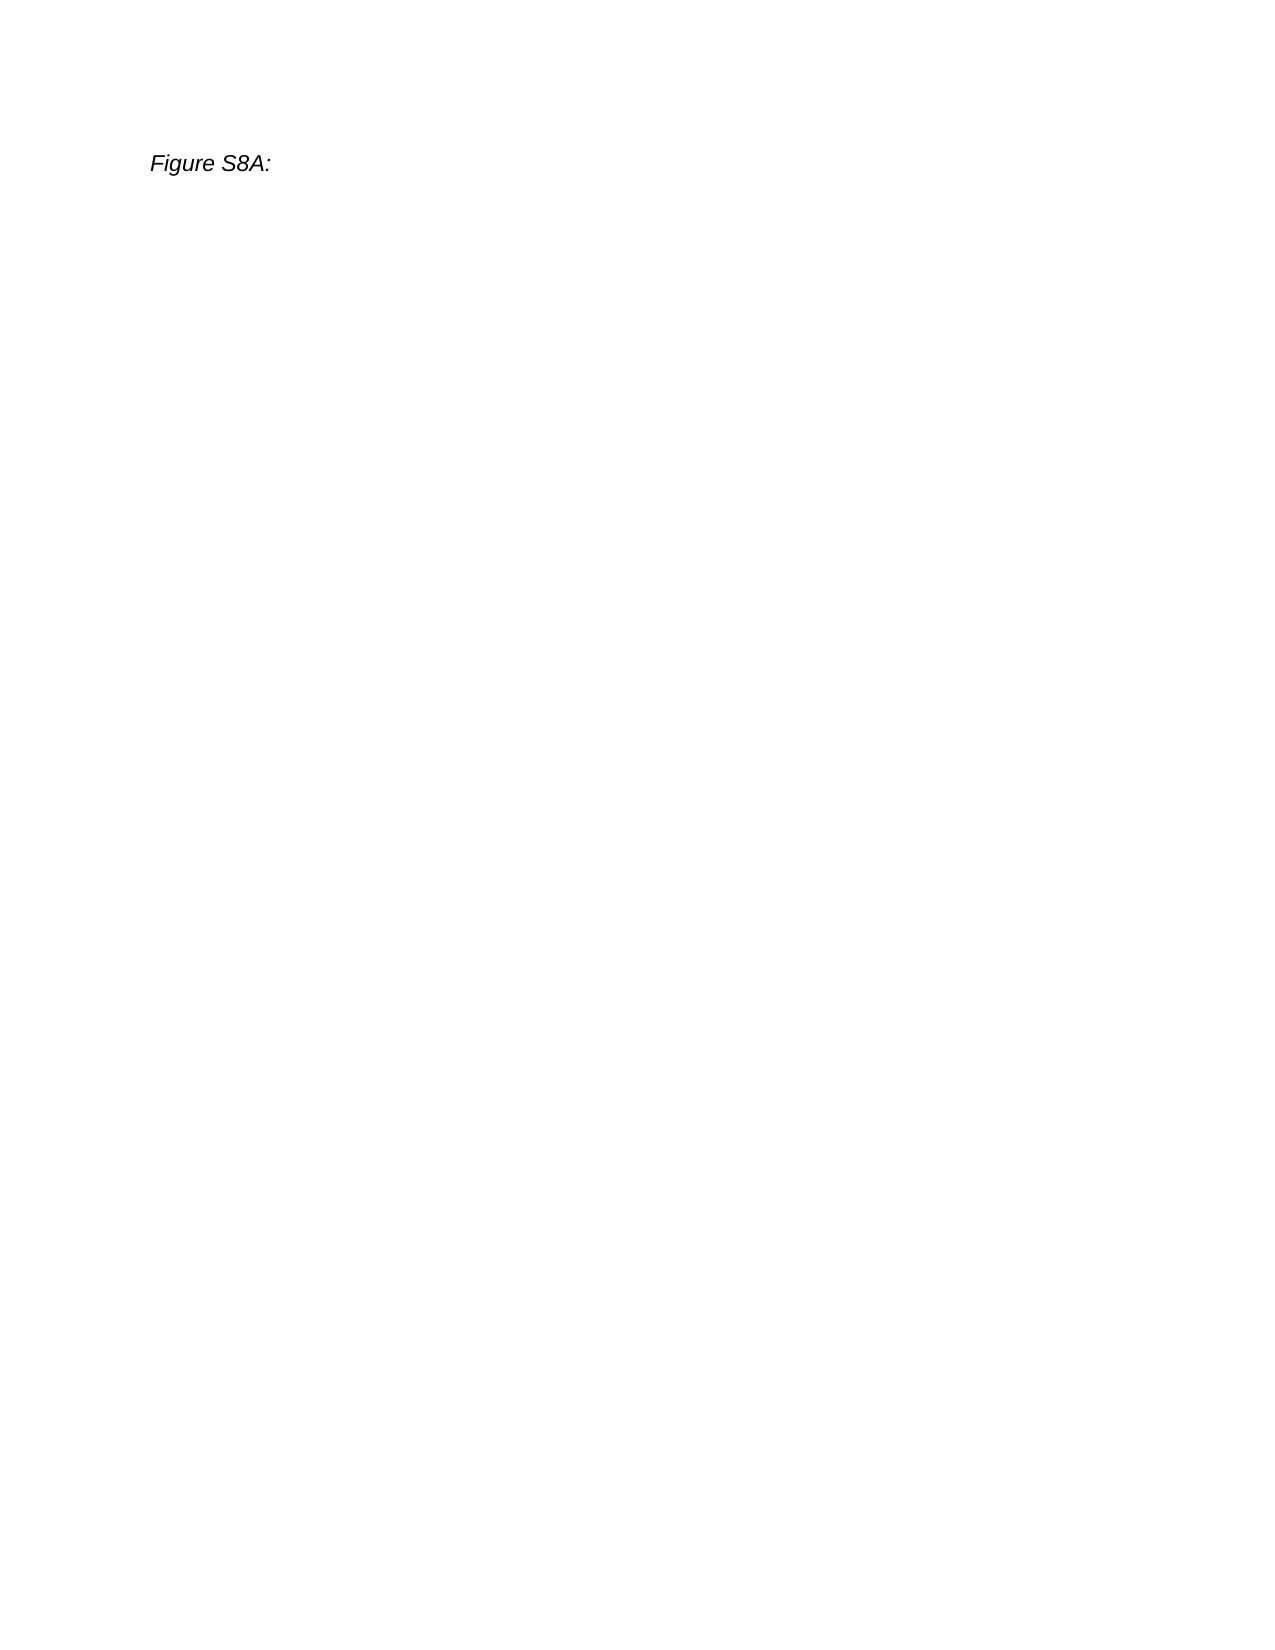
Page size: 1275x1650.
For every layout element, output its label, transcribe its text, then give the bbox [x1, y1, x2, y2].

text Figure S8A: [150, 150, 1125, 176]
